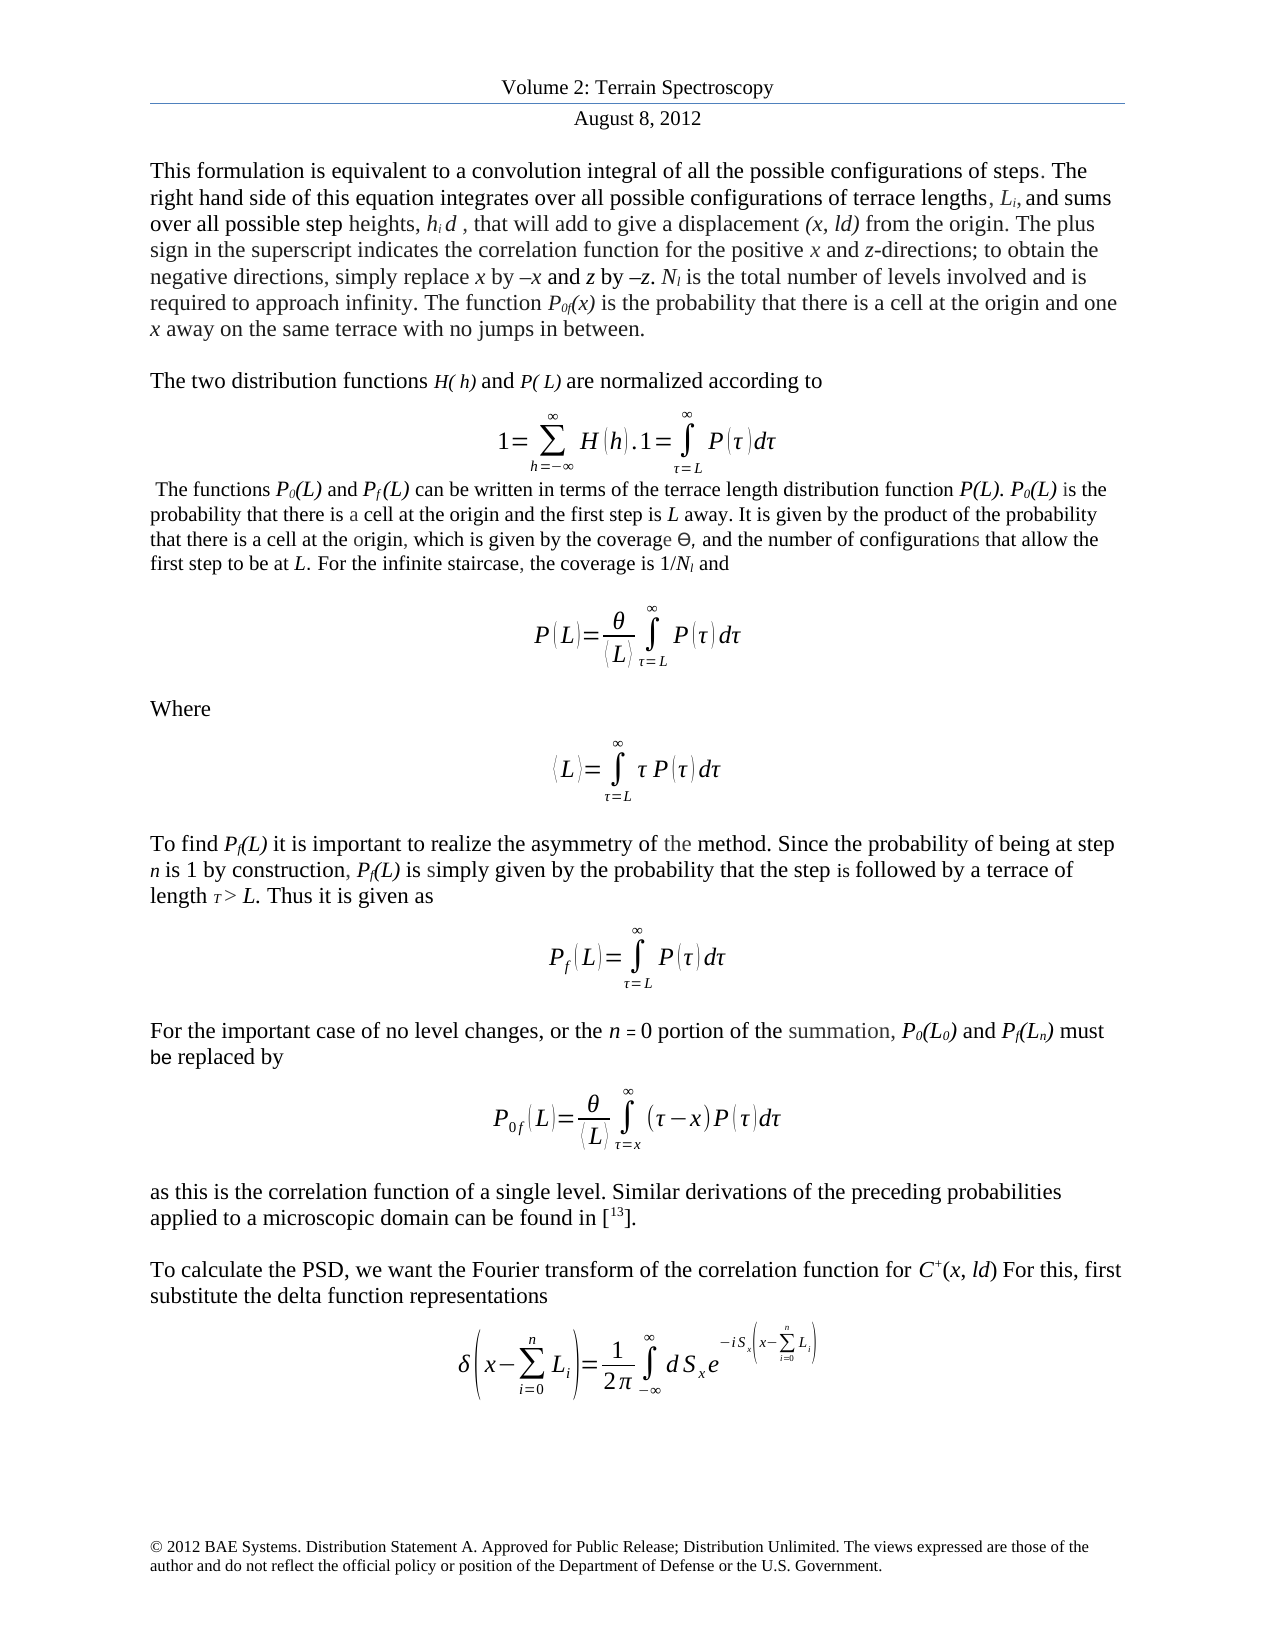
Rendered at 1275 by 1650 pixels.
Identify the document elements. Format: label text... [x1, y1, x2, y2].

text To find Pf(L) it is important to realize the asymmetry of the method. Since the probability of being at step n is 1 by construction, Pf(L) is simply given by the probability that the step is followed by a terrace of length T > L. Thus it is given as [150, 830, 1125, 909]
text This formulation is equivalent to a convolution integral of all the possible configurations of steps. The right hand side of this equation integrates over all possible configurations of terrace lengths, Li, and sums over all possible step heights, hi d , that will add to give a displacement (x, ld) from the origin. The plus sign in the superscript indicates the correlation function for the positive x and z-directions; to obtain the negative directions, simply replace x by –x and z by –z. Nl is the total number of levels involved and is required to approach infinity. The function P0f(x) is the probability that there is a cell at the origin and one x away on the same terrace with no jumps in between. [150, 157, 1125, 342]
text Where [150, 695, 1125, 721]
text For the important case of no level changes, or the n = 0 portion of the summation, P0(L0) and Pf(Ln) must be replaced by [150, 1017, 1125, 1070]
text To calculate the PSD, we want the Fourier transform of the correlation function for C+(x, ld) For this, first substitute the delta function representations [150, 1256, 1125, 1308]
text The functions P0(L) and Pf (L) can be written in terms of the terrace length distribution function P(L). P0(L) is the probability that there is a cell at the origin and the first step is L away. It is given by the product of the probability that there is a cell at the origin, which is given by the coverage ϴ, and the number of configurations that allow the first step to be at L. For the infinite staircase, the coverage is 1/Nl and [150, 476, 1125, 575]
text The two distribution functions H( h) and P( L) are normalized according to [150, 367, 1125, 393]
text as this is the correlation function of a single level. Similar derivations of the preceding probabilities applied to a microscopic domain can be found in []. [150, 1178, 1125, 1231]
